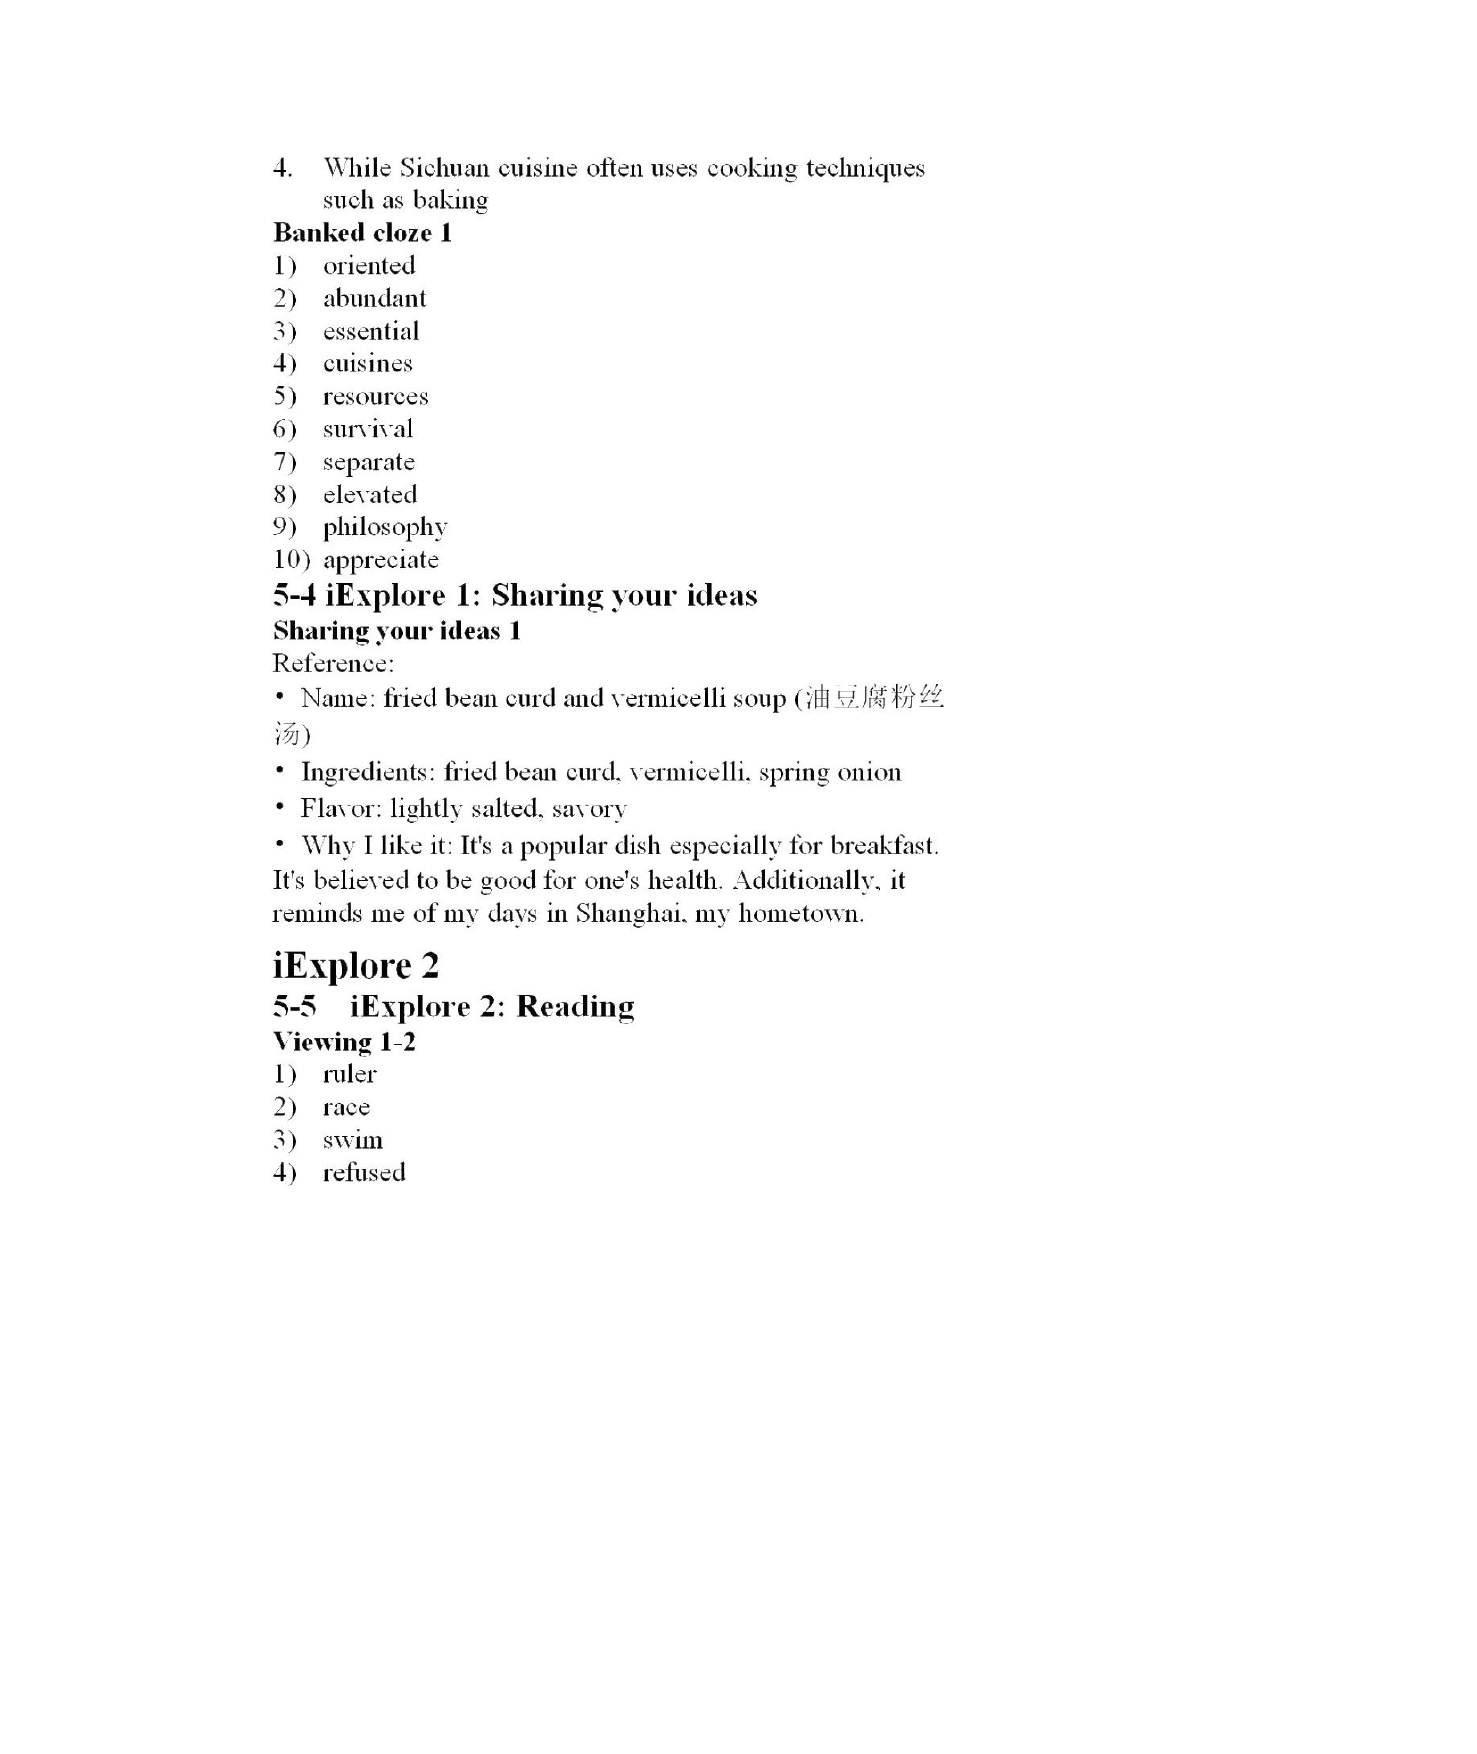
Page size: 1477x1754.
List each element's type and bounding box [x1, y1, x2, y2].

picture [187, 150, 1053, 1198]
